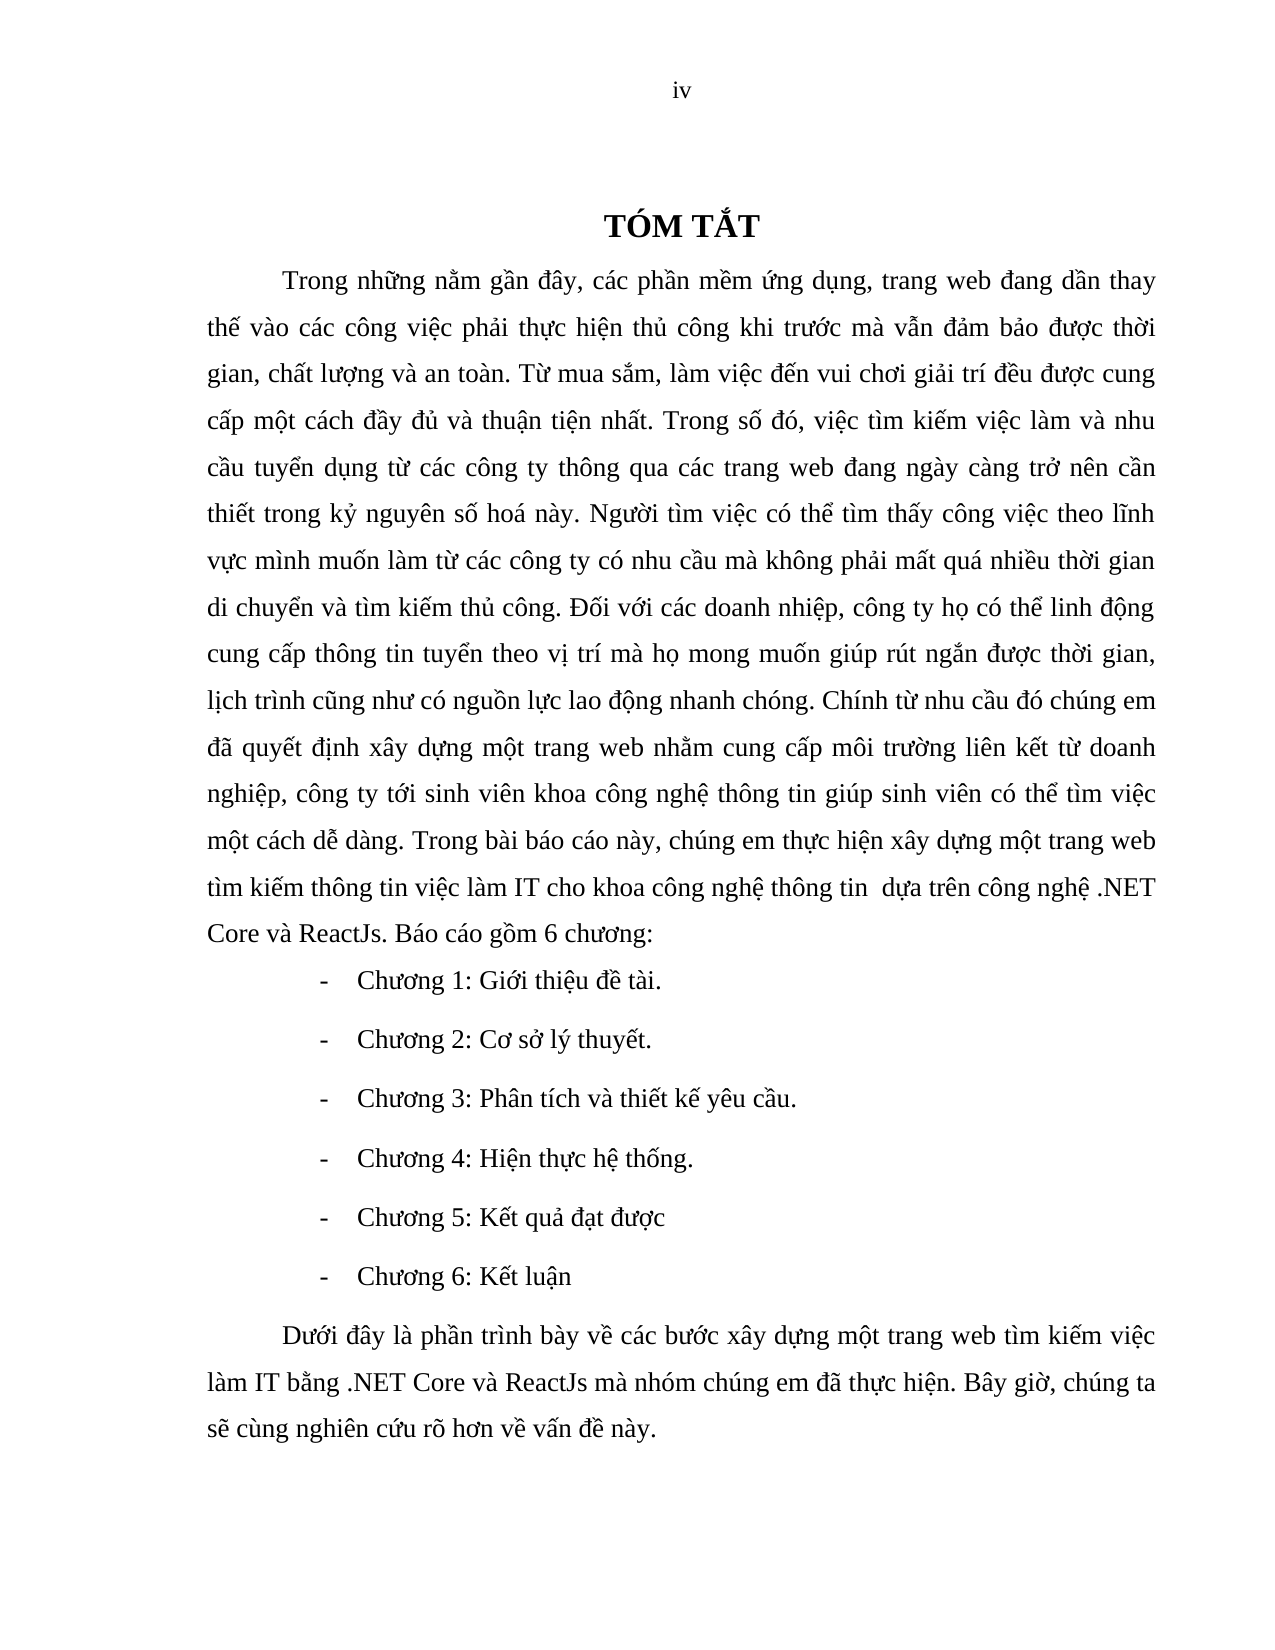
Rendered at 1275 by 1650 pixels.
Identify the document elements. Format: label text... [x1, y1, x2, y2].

list Chương 6: Kết luận [319, 1260, 1157, 1291]
text TÓM TẮT [207, 207, 1157, 245]
list Chương 4: Hiện thực hệ thống. [319, 1142, 1157, 1173]
list Chương 3: Phân tích và thiết kế yêu cầu. [319, 1083, 1157, 1114]
list Chương 2: Cơ sở lý thuyết. [319, 1023, 1157, 1054]
list Chương 1: Giới thiệu đề tài. [319, 964, 1157, 995]
list Chương 5: Kết quả đạt được [319, 1201, 1157, 1232]
text Dưới đây là phần trình bày về các bước xây dựng một trang web tìm kiếm việc làm IT bằng .NET Core và ReactJs mà nhóm chúng em đã thực hiện. Bây giờ, chúng ta sẽ cùng nghiên cứu rõ hơn về vấn đề này. [207, 1319, 1157, 1444]
text Trong những nằm gần đây, các phần mềm ứng dụng, trang web đang dần thay thế vào các công việc phải thực hiện thủ công khi trước mà vẫn đảm bảo được thời gian, chất lượng và an toàn. Từ mua sắm, làm việc đến vui chơi giải trí đều được cung cấp một cách đầy đủ và thuận tiện nhất. Trong số đó, việc tìm kiếm việc làm và nhu cầu tuyển dụng từ các công ty thông qua các trang web đang ngày càng trở nên cần thiết trong kỷ nguyên số hoá này. Người tìm việc có thể tìm thấy công việc theo lĩnh vực mình muốn làm từ các công ty có nhu cầu mà không phải mất quá nhiều thời gian di chuyển và tìm kiếm thủ công. Đối với các doanh nhiệp, công ty họ có thể linh động cung cấp thông tin tuyển theo vị trí mà họ mong muốn giúp rút ngắn được thời gian, lịch trình cũng như có nguồn lực lao động nhanh chóng. Chính từ nhu cầu đó chúng em đã quyết định xây dựng một trang web nhằm cung cấp môi trường liên kết từ doanh nghiệp, công ty tới sinh viên khoa công nghệ thông tin giúp sinh viên có thể tìm việc một cách dễ dàng. Trong bài báo cáo này, chúng em thực hiện xây dựng một trang web tìm kiếm thông tin việc làm IT cho khoa công nghệ thông tin dựa trên công nghệ .NET Core và ReactJs. Báo cáo gồm 6 chương: [207, 264, 1157, 949]
